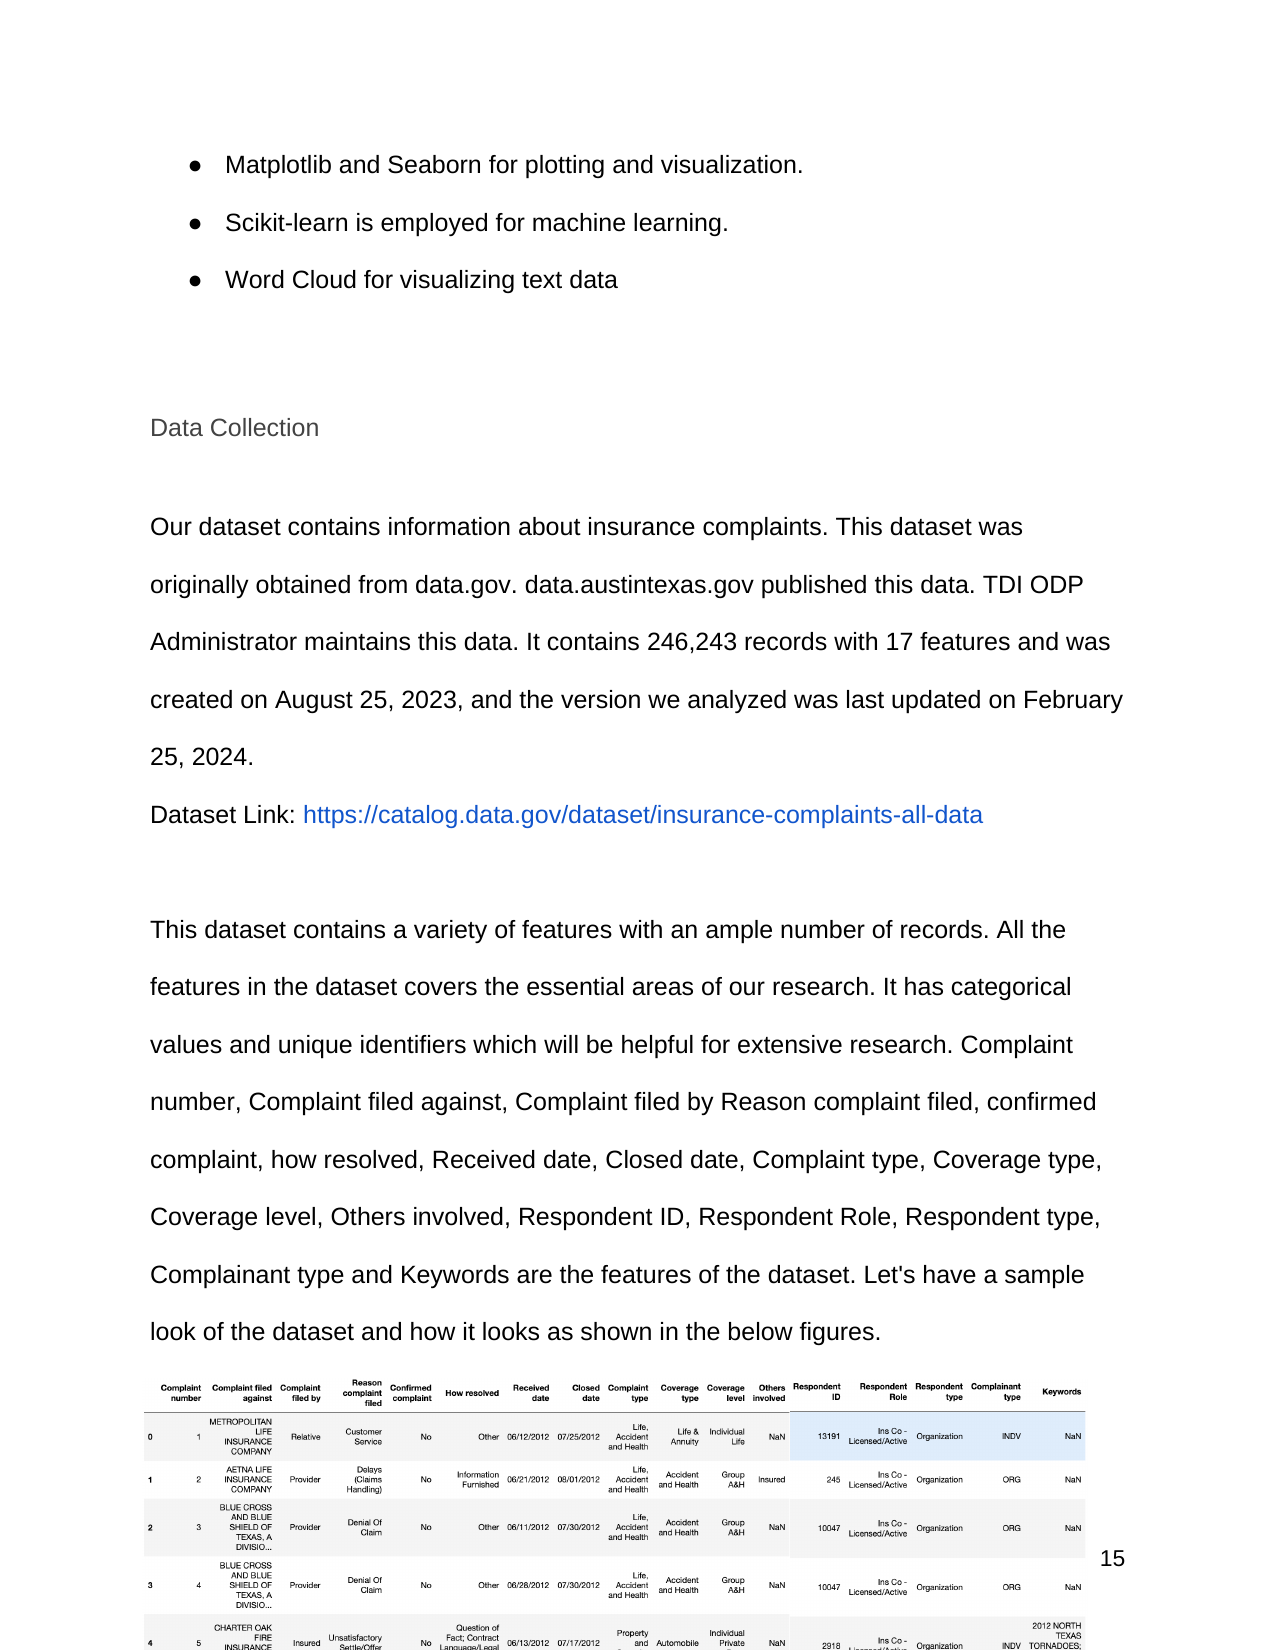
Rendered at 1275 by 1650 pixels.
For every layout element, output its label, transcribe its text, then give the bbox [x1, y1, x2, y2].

list Word Cloud for visualizing text data [187, 265, 1125, 294]
picture [142, 1378, 1088, 1650]
subtitle Data Collection [150, 413, 1125, 442]
list Scikit-learn is employed for machine learning. [187, 207, 1125, 236]
list Matplotlib and Seaborn for plotting and visualization. [187, 150, 1125, 179]
text This dataset contains a variety of features with an ample number of records. All the features in the dataset covers the essential areas of our research. It has categorical values and unique identifiers which will be helpful for extensive research. Complaint number, Complaint filed against, Complaint filed by Reason complaint filed, confirmed complaint, how resolved, Received date, Closed date, Complaint type, Coverage type, Coverage level, Others involved, Respondent ID, Respondent Role, Respondent type, Complainant type and Keywords are the features of the dataset. Let's have a sample look of the dataset and how it looks as shown in the below figures. [150, 915, 1125, 1346]
text Dataset Link: https://catalog.data.gov/dataset/insurance-complaints-all-data [150, 800, 1125, 828]
text Our dataset contains information about insurance complaints. This dataset was originally obtained from data.gov. data.austintexas.gov published this data. TDI ODP Administrator maintains this data. It contains 246,243 records with 17 features and was created on August 25, 2023, and the version we analyzed was last updated on February 25, 2024. [150, 512, 1125, 771]
